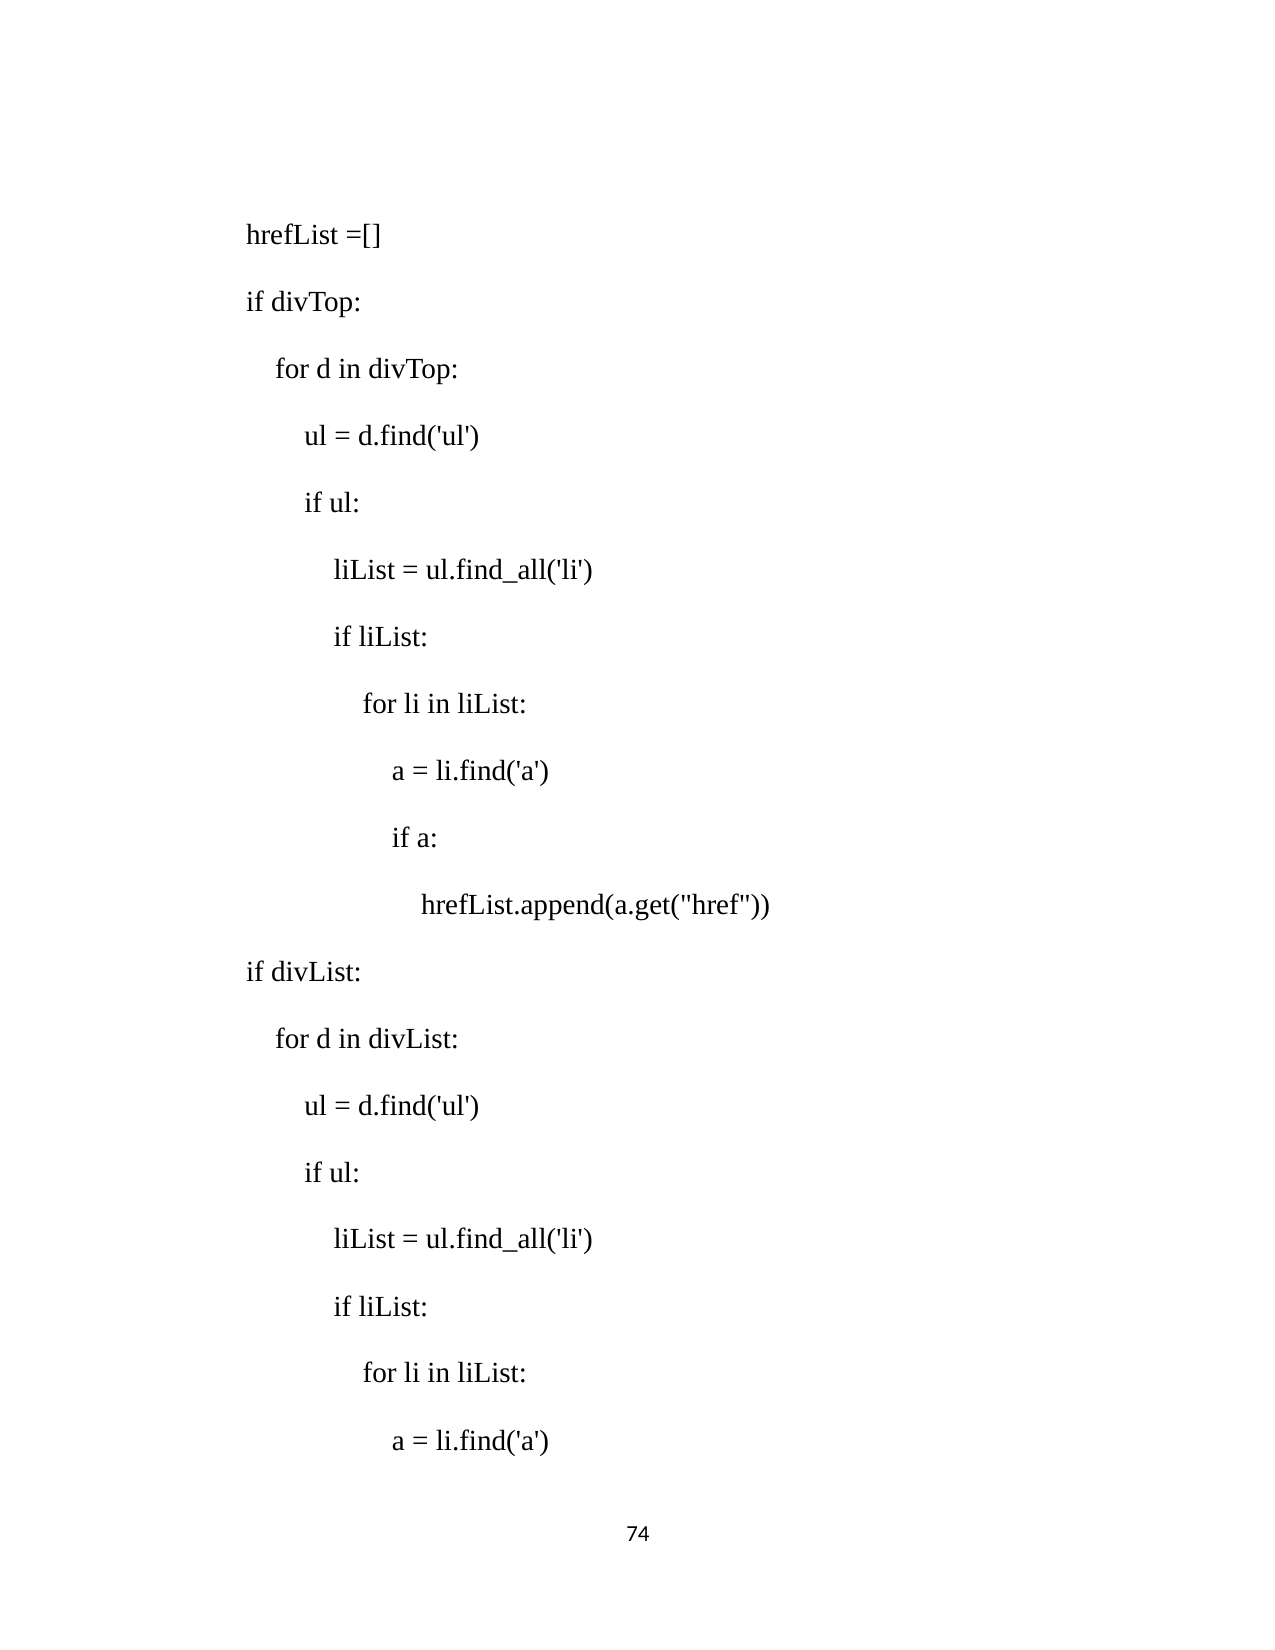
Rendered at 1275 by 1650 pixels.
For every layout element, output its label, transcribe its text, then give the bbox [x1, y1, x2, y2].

text liList = ul.find_all('li') [187, 1222, 1125, 1255]
text a = li.find('a') [187, 753, 1125, 786]
text for li in liList: [187, 686, 1125, 719]
text if a: [187, 820, 1125, 853]
text for li in liList: [187, 1356, 1125, 1389]
text if divTop: [187, 284, 1125, 317]
text ul = d.find('ul') [187, 1088, 1125, 1121]
text if ul: [187, 1155, 1125, 1188]
text if divList: [187, 954, 1125, 987]
text if liList: [187, 1289, 1125, 1322]
text for d in divTop: [187, 351, 1125, 384]
text hrefList.append(a.get("href")) [187, 887, 1125, 920]
text liList = ul.find_all('li') [187, 552, 1125, 585]
text if ul: [187, 485, 1125, 518]
text for d in divList: [187, 1021, 1125, 1054]
text a = li.find('a') [187, 1423, 1125, 1456]
text hrefList =[] [187, 217, 1125, 251]
text ul = d.find('ul') [187, 418, 1125, 451]
text if liList: [187, 619, 1125, 652]
